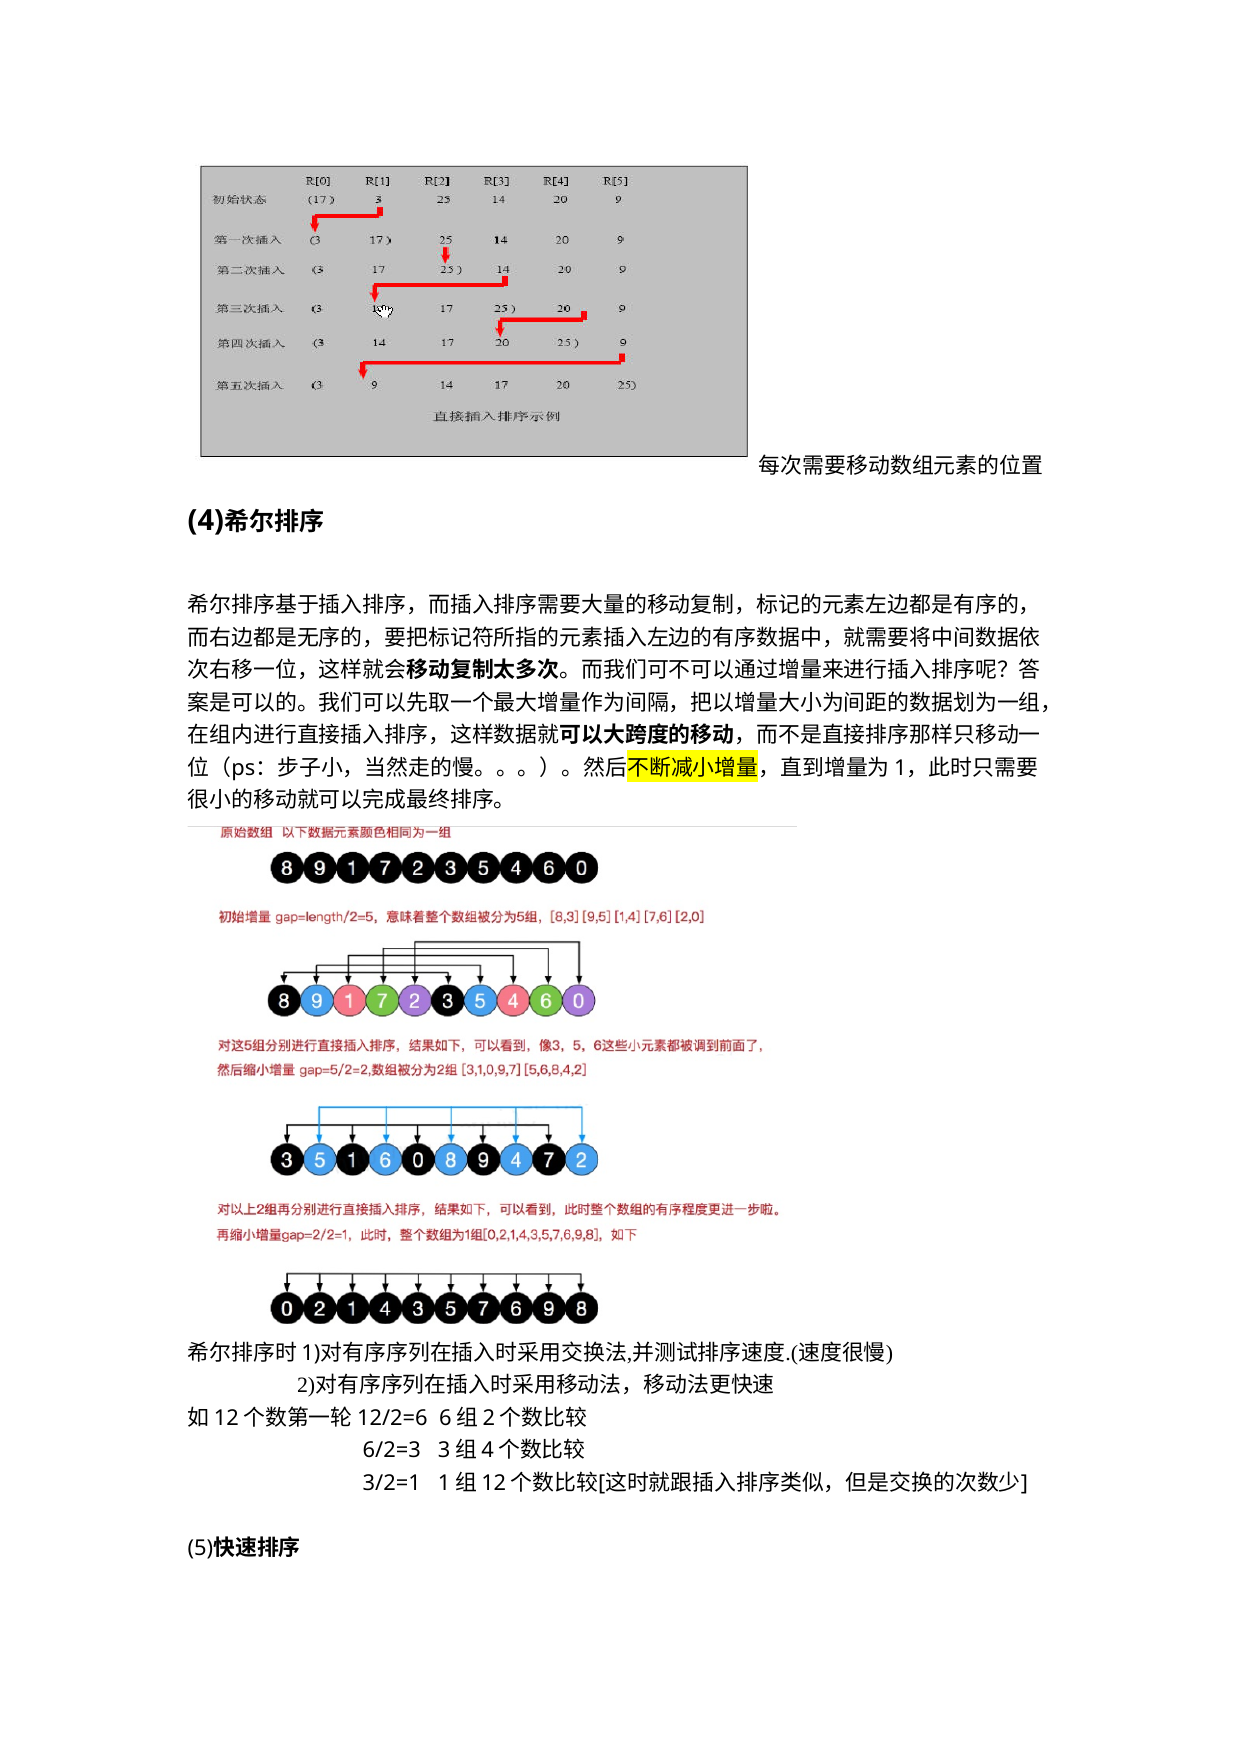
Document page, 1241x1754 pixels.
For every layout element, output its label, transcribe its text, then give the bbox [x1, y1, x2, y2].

text (5)快速排序 [187, 1529, 1053, 1562]
picture [187, 162, 759, 467]
text 3/2=1 1组12个数比较[这时就跟插入排序类似，但是交换的次数少] [187, 1464, 1053, 1497]
subtitle (4)希尔排序 [187, 487, 1053, 552]
text 6/2=3 3组4个数比较 [187, 1432, 1053, 1464]
text 希尔排序时1)对有序序列在插入时采用交换法,并测试排序速度.(速度很慢) [187, 1334, 1053, 1367]
text 如12个数第一轮12/2=6 6组2个数比较 [187, 1399, 1053, 1432]
text 2)对有序序列在插入时采用移动法，移动法更快速 [187, 1367, 1053, 1399]
text 希尔排序基于插入排序，而插入排序需要大量的移动复制，标记的元素左边都是有序的，而右边都是无序的，要把标记符所指的元素插入左边的有序数据中，就需要将中间数据依次右移一位，这样就会移动复制太多次。而我们可不可以通过增量来进行插入排序呢？答案是可以的。我们可以先取一个最大增量作为间隔，把以增量大小为间距的数据划为一组，在组内进行直接插入排序，这样数据就可以大跨度的移动，而不是直接排序那样只移动一位（ps：步子小，当然走的慢。。。）。然后不断减小增量，直到增量为1，此时只需要很小的移动就可以完成最终排序。 [187, 587, 1053, 814]
picture [187, 826, 797, 1324]
